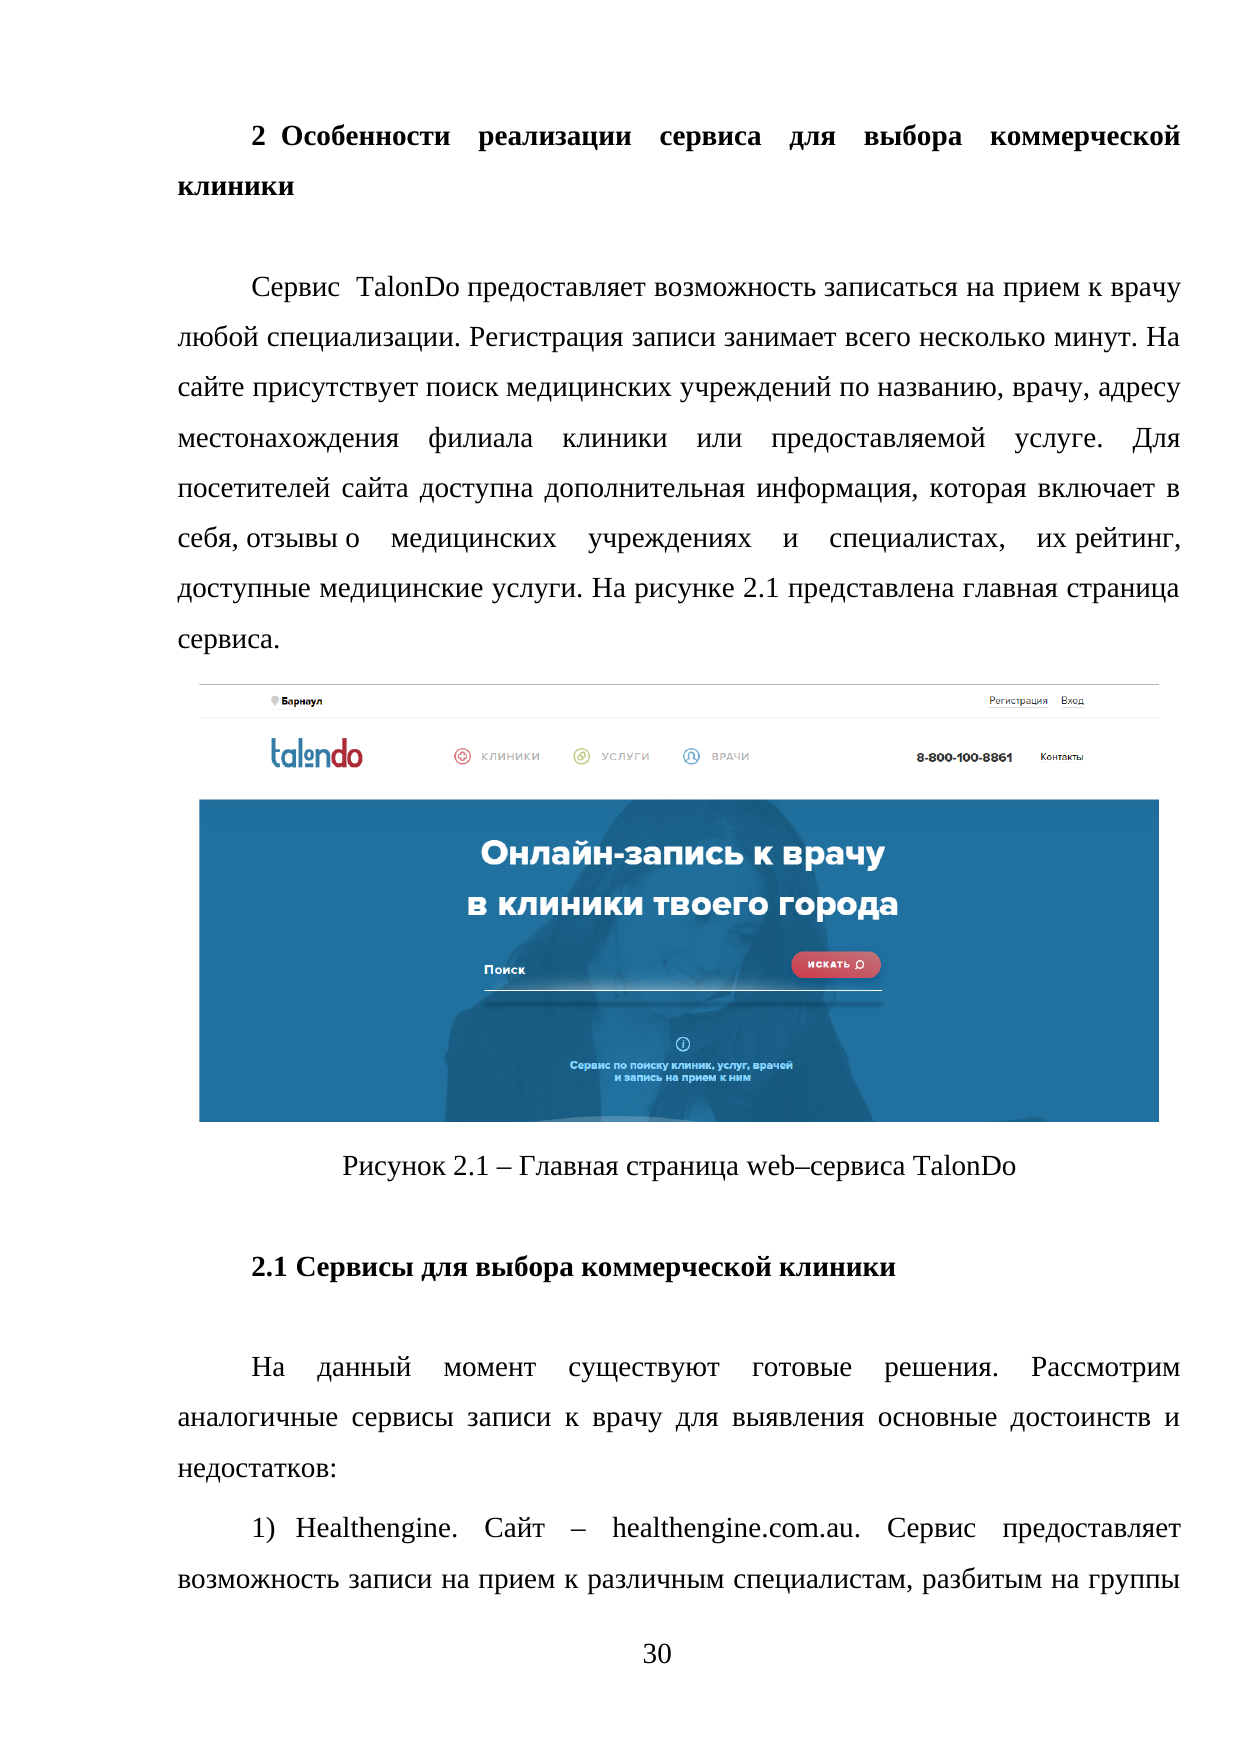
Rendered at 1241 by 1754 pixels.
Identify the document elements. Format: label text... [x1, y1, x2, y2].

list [177, 1510, 1181, 1594]
text Рисунок 2.1 – Главная страница web–сервиса TalonDo [177, 1148, 1181, 1182]
text Сервис TalonDo предоставляет возможность записаться на прием к врачу любой специализации. Регистрация записи занимает всего несколько минут. На сайте присутствует поиск медицинских учреждений по названию, врачу, адресу местонахождения филиала клиники или предоставляемой услуге. Для посетителей сайта доступна дополнительная информация, которая включает в себя, отзывы о медицинских учреждениях и специалистах, их рейтинг, доступные медицинские услуги. На рисунке 2.1 представлена главная страница сервиса. [177, 269, 1181, 654]
text На данный момент существуют готовые решения. Рассмотрим аналогичные сервисы записи к врачу для выявления основные достоинств и недостатков: [177, 1349, 1181, 1483]
subtitle Особенности реализации сервиса для выбора коммерческой клиники [177, 118, 1181, 202]
subtitle Сервисы для выбора коммерческой клиники [177, 1249, 1181, 1282]
picture [199, 681, 1159, 1122]
